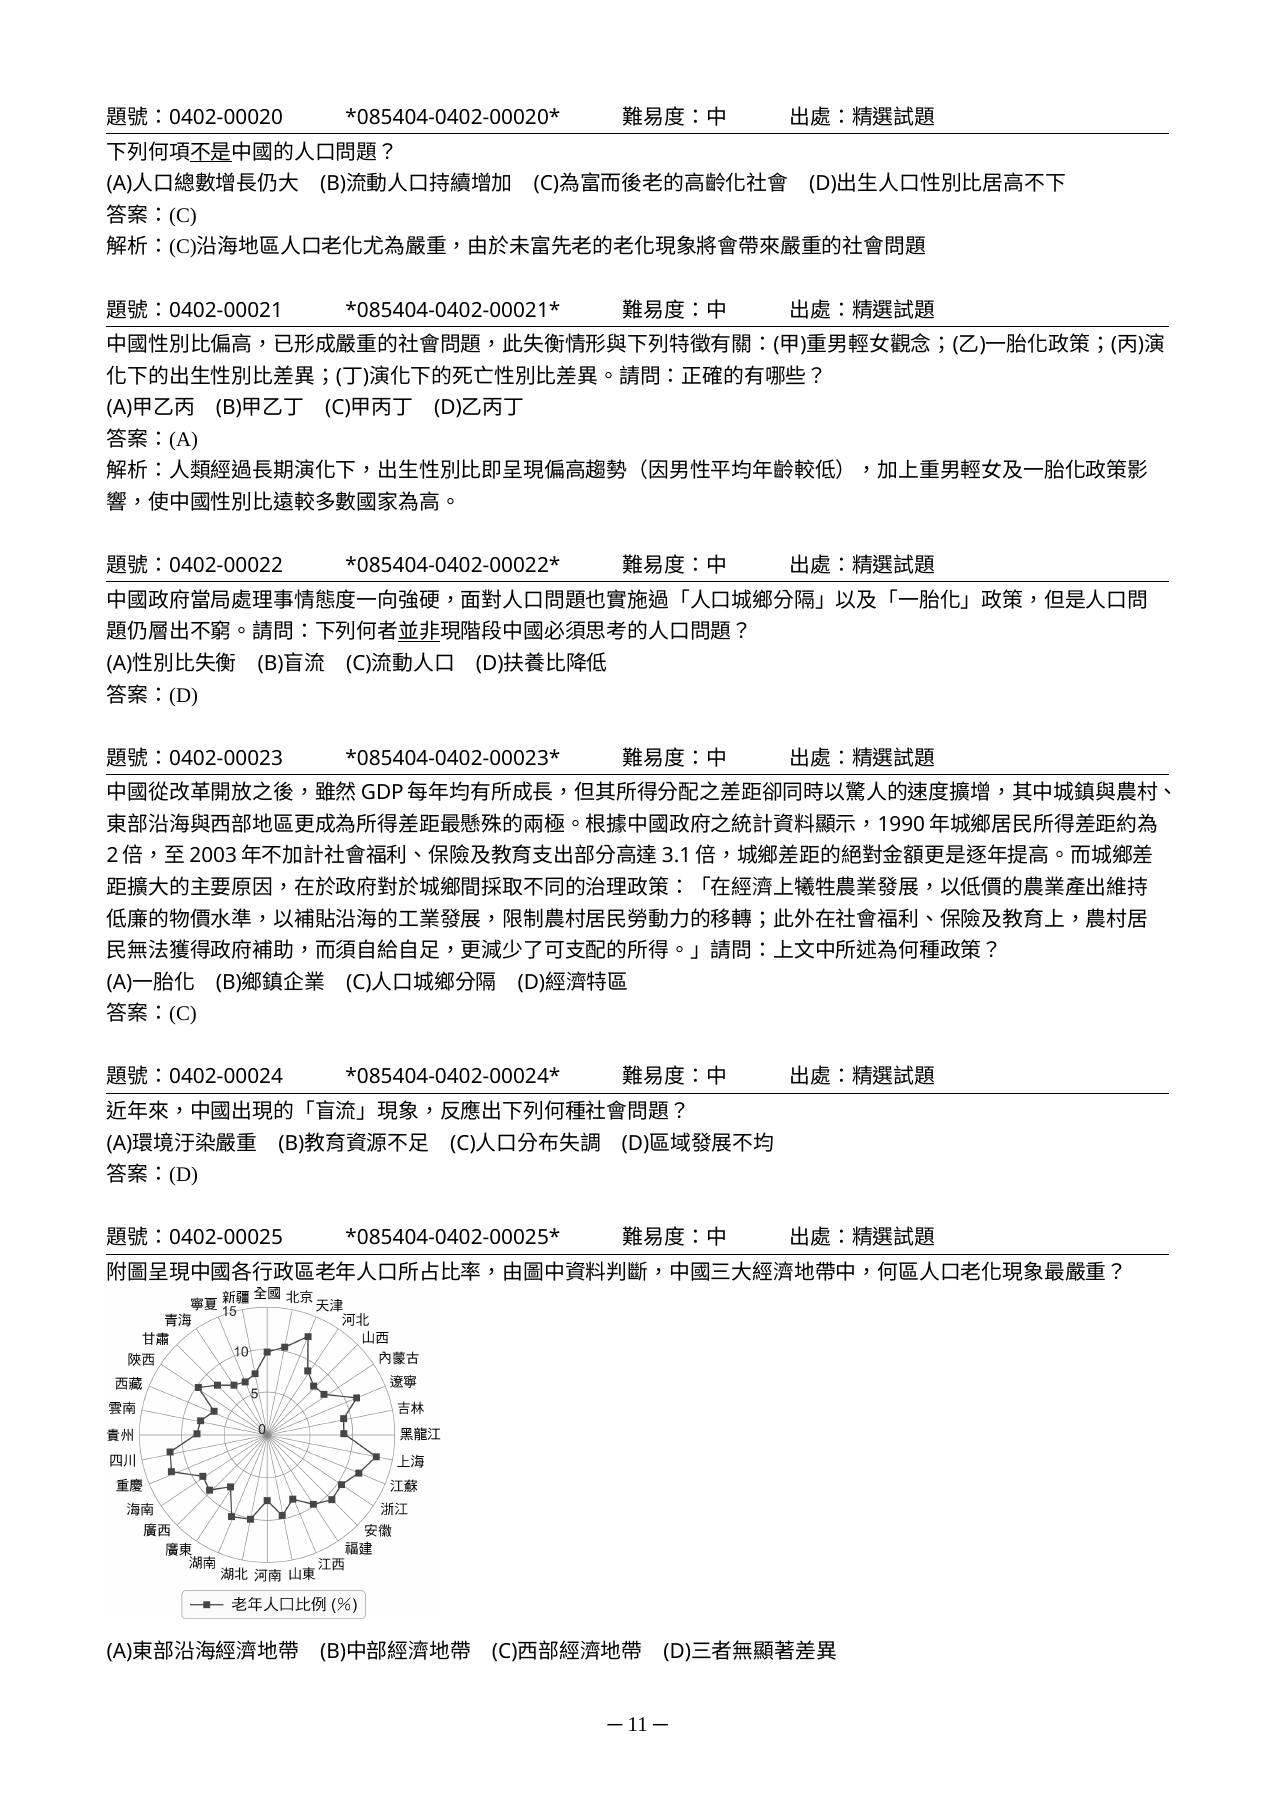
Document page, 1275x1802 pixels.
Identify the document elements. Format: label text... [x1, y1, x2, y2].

text 題號：0402-00025 *085404-0402-00025* 難易度：中 出處：精選試題 [106, 1220, 1169, 1254]
text 題號：0402-00021 *085404-0402-00021* 難易度：中 出處：精選試題 [106, 292, 1169, 326]
picture [106, 1286, 441, 1619]
text 題號：0402-00020 *085404-0402-00020* 難易度：中 出處：精選試題 [106, 100, 1169, 133]
text 題號：0402-00024 *085404-0402-00024* 難易度：中 出處：精選試題 [106, 1059, 1169, 1093]
text 近年來，中國出現的「盲流」現象，反應出下列何種社會問題？ (A)環境汙染嚴重 (B)教育資源不足 (C)人口分布失調 (D)區域發展不均 [106, 1094, 1169, 1157]
text 解析：(C)沿海地區人口老化尤為嚴重，由於未富先老的老化現象將會帶來嚴重的社會問題 [106, 229, 1169, 261]
text 題號：0402-00022 *085404-0402-00022* 難易度：中 出處：精選試題 [106, 548, 1169, 581]
text 中國從改革開放之後，雖然GDP每年均有所成長，但其所得分配之差距卻同時以驚人的速度擴增，其中城鎮與農村、東部沿海與西部地區更成為所得差距最懸殊的兩極。根據中國政府之統計資料顯示，1990年城鄉居民所得差距約為2倍，至2003年不加計社會福利、保險及教育支出部分高達3.1倍，城鄉差距的絕對金額更是逐年提高。而城鄉差距擴大的主要原因，在於政府對於城鄉間採取不同的治理政策：「在經濟上犧牲農業發展，以低價的農業產出維持低廉的物價水準，以補貼沿海的工業發展，限制農村居民勞動力的移轉；此外在社會福利、保險及教育上，農村居民無法獲得政府補助，而須自給自足，更減少了可支配的所得。」請問：上文中所述為何種政策？ (A)一胎化 (B)鄉鎮企業 (C)人口城鄉分隔 (D)經濟特區 [106, 775, 1169, 996]
text 答案：(C) [106, 197, 1169, 229]
text 答案：(A) [106, 422, 1169, 453]
text 下列何項不是中國的人口問題？ (A)人口總數增長仍大 (B)流動人口持續增加 (C)為富而後老的高齡化社會 (D)出生人口性別比居高不下 [106, 134, 1169, 197]
text 答案：(D) [106, 1157, 1169, 1188]
text 中國政府當局處理事情態度一向強硬，面對人口問題也實施過「人口城鄉分隔」以及「一胎化」政策，但是人口問題仍層出不窮。請問：下列何者並非現階段中國必須思考的人口問題？ (A)性別比失衡 (B)盲流 (C)流動人口 (D)扶養比降低 [106, 582, 1169, 677]
text 題號：0402-00023 *085404-0402-00023* 難易度：中 出處：精選試題 [106, 740, 1169, 774]
text 解析：人類經過長期演化下，出生性別比即呈現偏高趨勢（因男性平均年齡較低），加上重男輕女及一胎化政策影響，使中國性別比遠較多數國家為高。 [106, 453, 1169, 516]
text 中國性別比偏高，已形成嚴重的社會問題，此失衡情形與下列特徵有關：(甲)重男輕女觀念；(乙)一胎化政策；(丙)演化下的出生性別比差異；(丁)演化下的死亡性別比差異。請問：正確的有哪些？ (A)甲乙丙 (B)甲乙丁 (C)甲丙丁 (D)乙丙丁 [106, 327, 1169, 422]
text 答案：(C) [106, 996, 1169, 1027]
text 答案：(D) [106, 677, 1169, 709]
